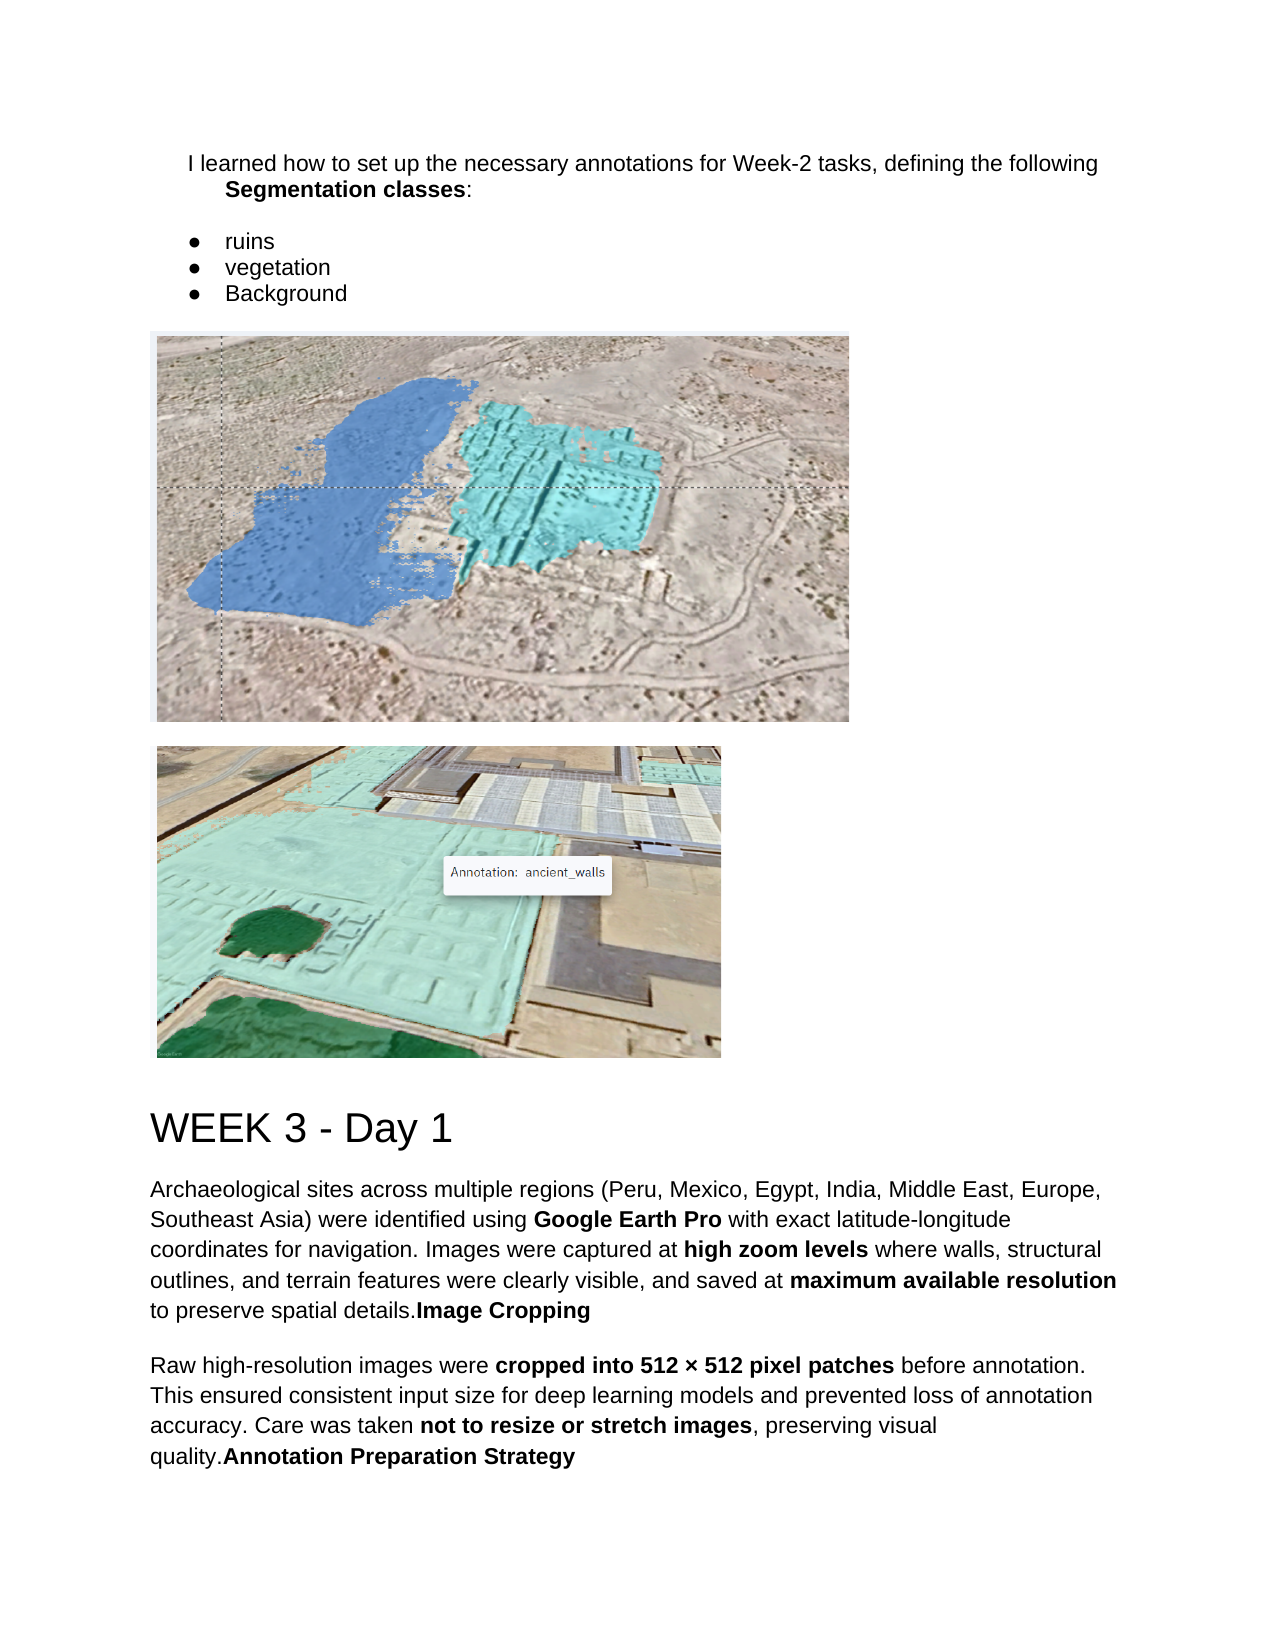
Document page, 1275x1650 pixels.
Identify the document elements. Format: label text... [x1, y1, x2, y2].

list vegetation [187, 254, 1125, 280]
subtitle WEEK 3 - Day 1 [150, 1103, 1125, 1151]
text Raw high-resolution images were cropped into 512 × 512 pixel patches before annotation. This ensured consistent input size for deep learning models and prevented loss of annotation accuracy. Care was taken not to resize or stretch images, preserving visual quality.Annotation Preparation Strategy [150, 1352, 1125, 1469]
picture [150, 331, 850, 722]
text Archaeological sites across multiple regions (Peru, Mexico, Egypt, India, Middle East, Europe, Southeast Asia) were identified using Google Earth Pro with exact latitude-longitude coordinates for navigation. Images were captured at high zoom levels where walls, structural outlines, and terrain features were clearly visible, and saved at maximum available resolution to preserve spatial details.Image Cropping [150, 1176, 1125, 1323]
picture [150, 746, 722, 1058]
list Background [187, 280, 1125, 307]
list ruins [187, 228, 1125, 254]
text I learned how to set up the necessary annotations for Week-2 tasks, defining the following Segmentation classes: [187, 150, 1125, 203]
